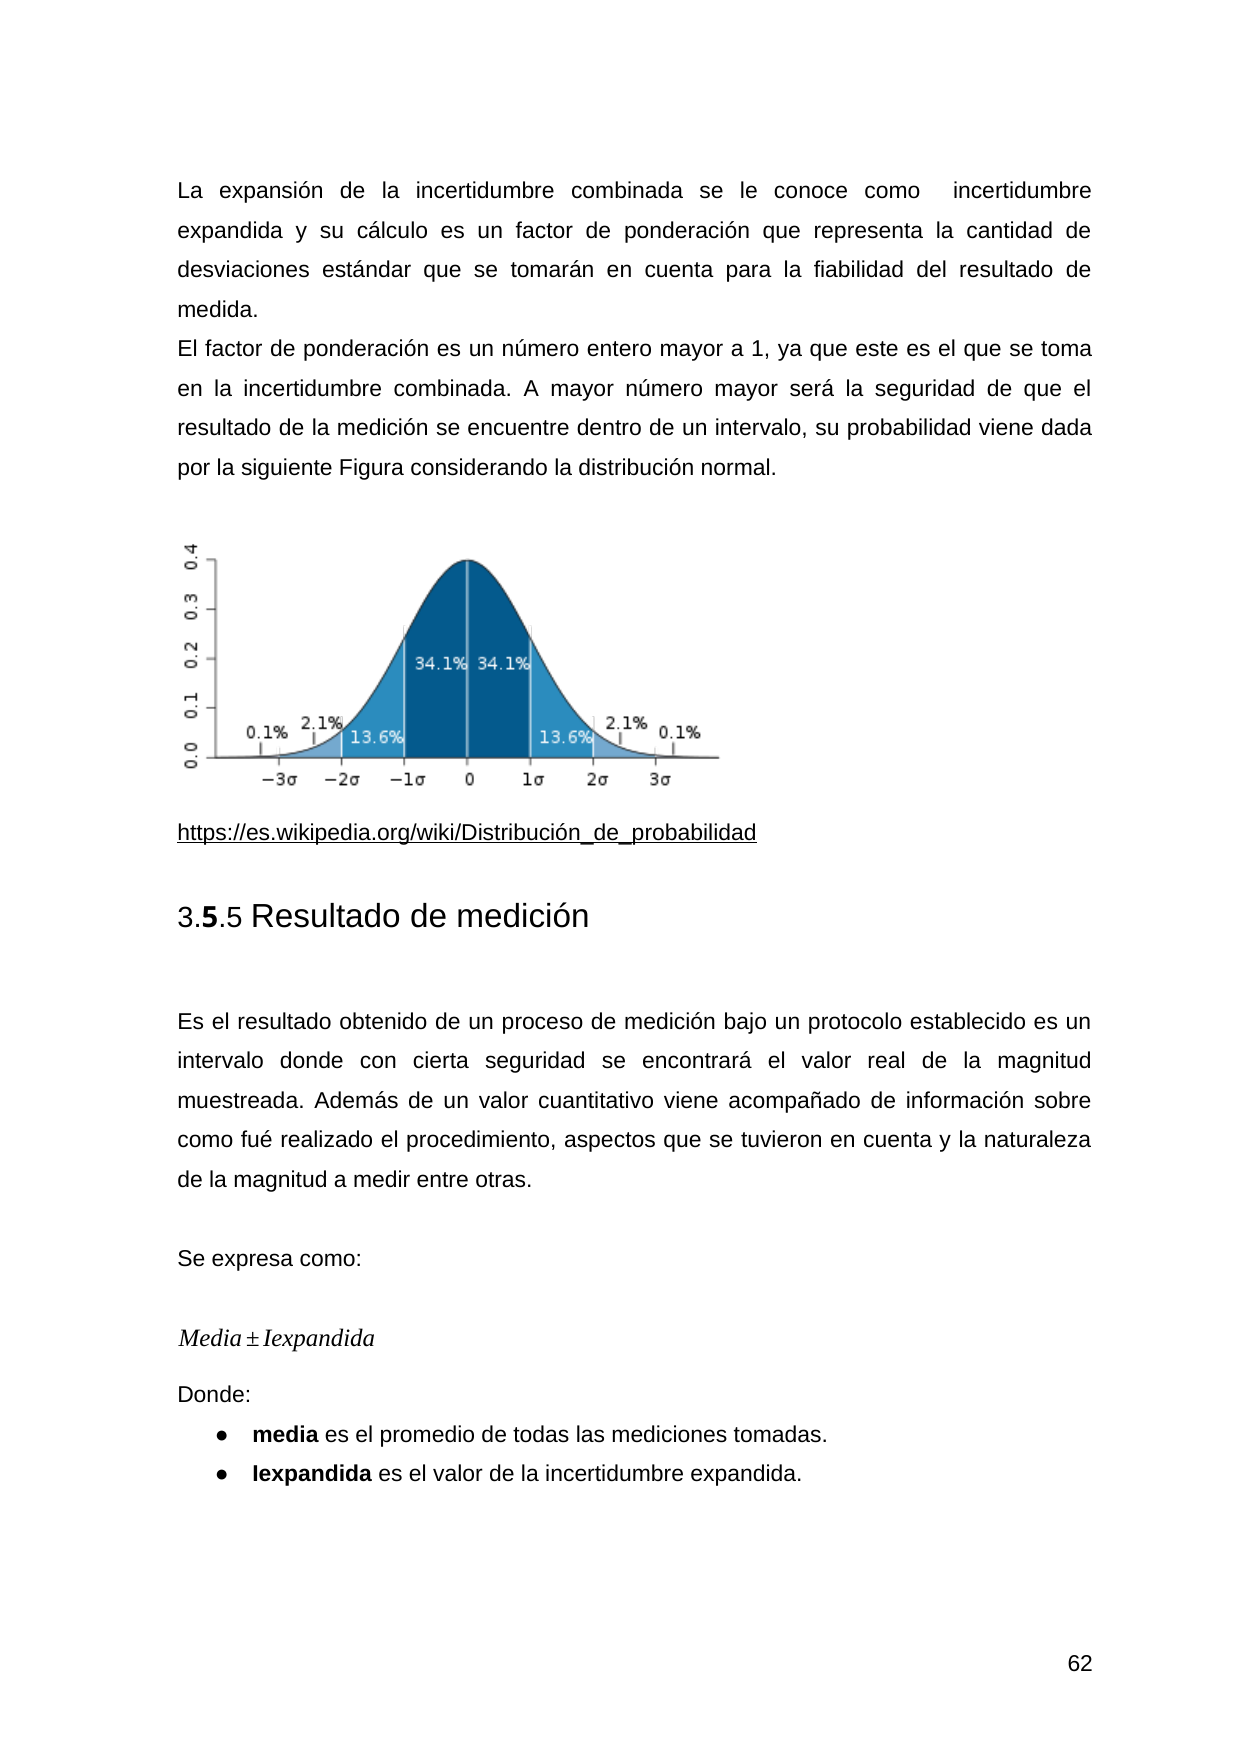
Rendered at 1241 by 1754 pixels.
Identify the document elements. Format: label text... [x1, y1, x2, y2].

list media es el promedio de todas las mediciones tomadas. [214, 1421, 1093, 1447]
text El factor de ponderación es un número entero mayor a 1, ya que este es el que se toma en la incertidumbre combinada. A mayor número mayor será la seguridad de que el resultado de la medición se encuentre dentro de un intervalo, su probabilidad viene dada por la siguiente Figura considerando la distribución normal. [177, 335, 1093, 480]
text La expansión de la incertidumbre combinada se le conoce como incertidumbre expandida y su cálculo es un factor de ponderación que representa la cantidad de desviaciones estándar que se tomarán en cuenta para la fiabilidad del resultado de medida. [177, 177, 1093, 322]
text Donde: [177, 1381, 1093, 1407]
picture [177, 532, 724, 806]
text Es el resultado obtenido de un proceso de medición bajo un protocolo establecido es un intervalo donde con cierta seguridad se encontrará el valor real de la magnitud muestreada. Además de un valor cuantitativo viene acompañado de información sobre como fué realizado el procedimiento, aspectos que se tuvieron en cuenta y la naturaleza de la magnitud a medir entre otras. [177, 1008, 1093, 1192]
text Se expresa como: [177, 1244, 1093, 1271]
text https://es.wikipedia.org/wiki/Distribución_de_probabilidad [177, 819, 1093, 845]
subtitle 3.5.5 Resultado de medición [177, 896, 1093, 936]
list Iexpandida es el valor de la incertidumbre expandida. [214, 1460, 1093, 1486]
